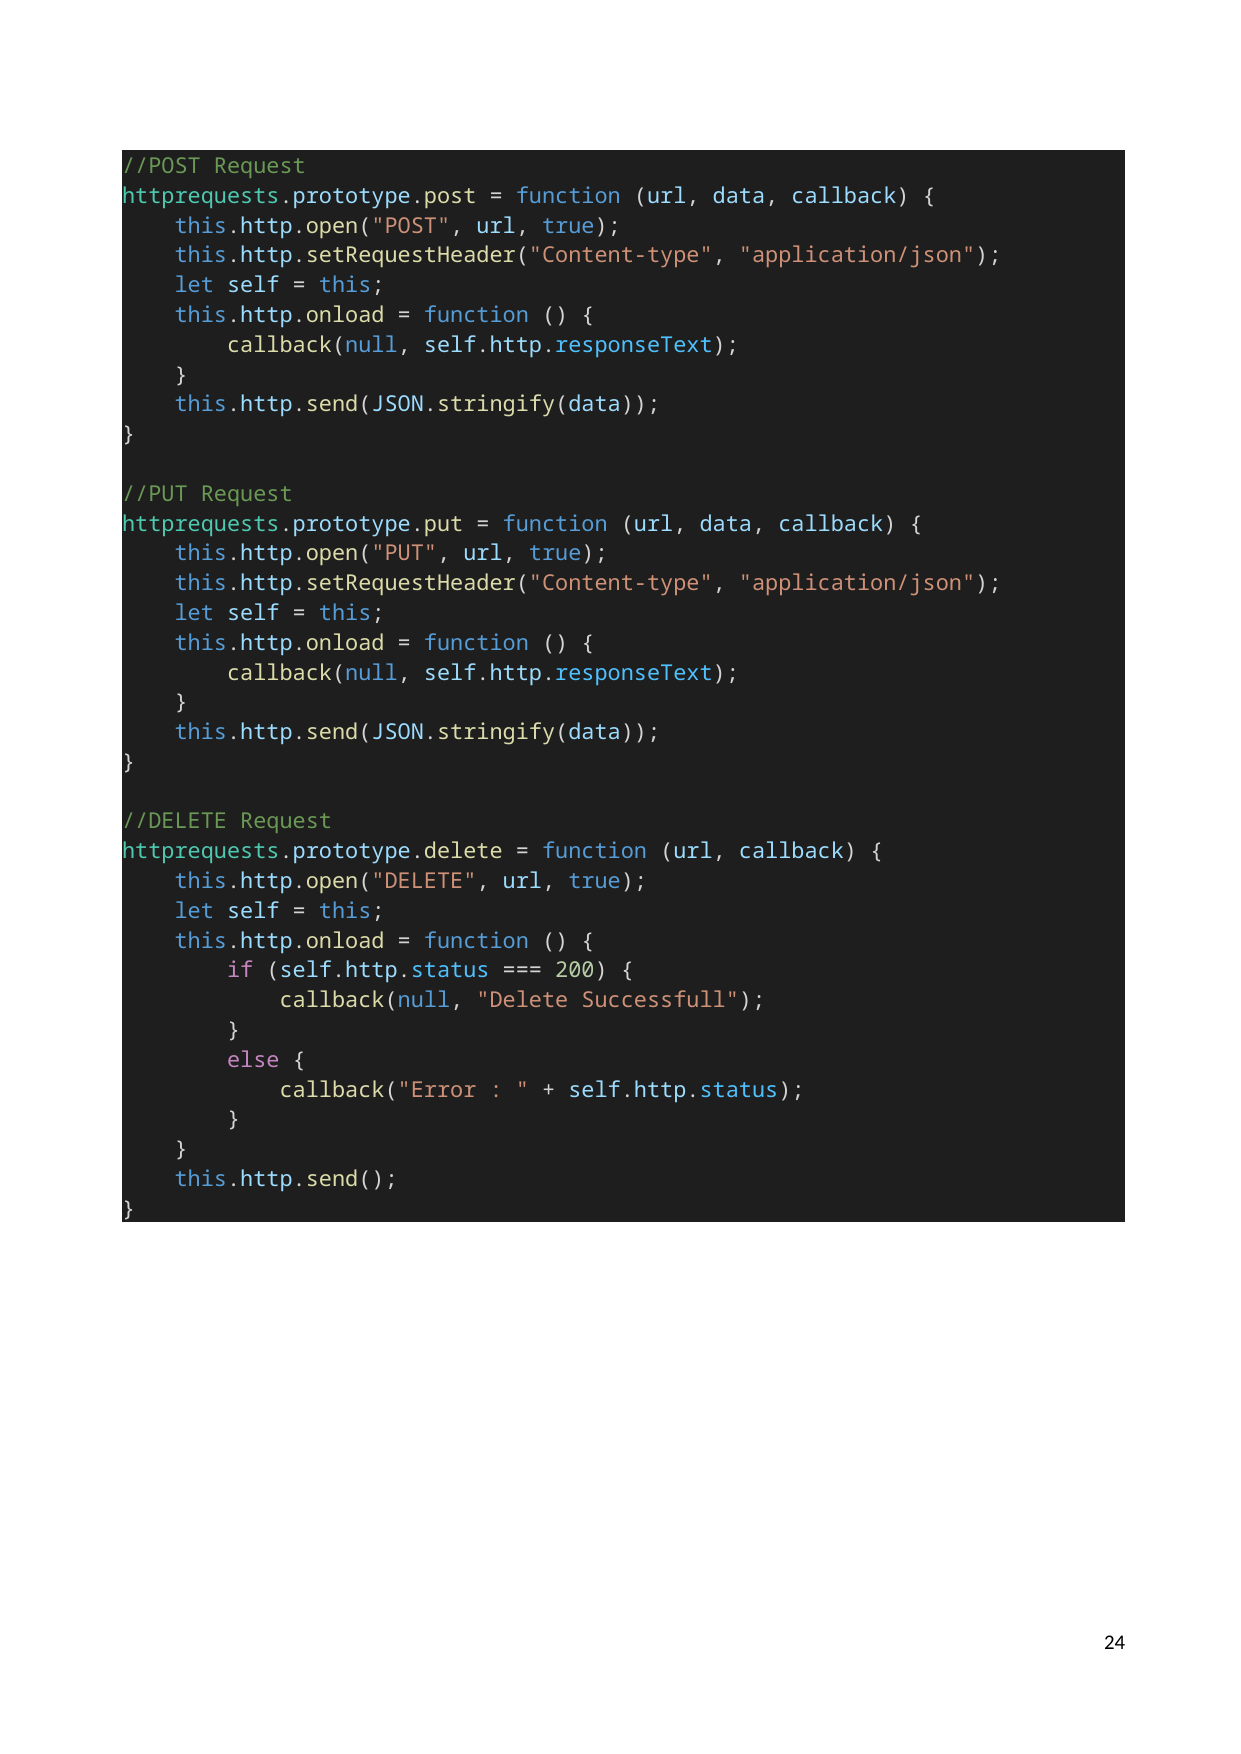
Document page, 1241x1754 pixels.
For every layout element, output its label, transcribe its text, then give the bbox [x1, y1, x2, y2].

text this.http.setRequestHeader("Content-type", "application/json"); [122, 567, 1125, 597]
text } [122, 358, 1125, 388]
text //PUT Request [122, 478, 1125, 507]
text this.http.onload = function () { [122, 627, 1125, 656]
text } [122, 1103, 1125, 1133]
text callback(null, self.http.responseText); [122, 329, 1125, 358]
text this.http.setRequestHeader("Content-type", "application/json"); [122, 239, 1125, 269]
text } [122, 1014, 1125, 1044]
text else { [122, 1044, 1125, 1073]
text httprequests.prototype.post = function (url, data, callback) { [122, 180, 1125, 209]
text let self = this; [122, 597, 1125, 627]
text let self = this; [122, 269, 1125, 299]
text //DELETE Request [122, 805, 1125, 835]
text this.http.open("DELETE", url, true); [122, 865, 1125, 895]
text } [122, 686, 1125, 716]
text this.http.onload = function () { [122, 299, 1125, 329]
text this.http.send(JSON.stringify(data)); [122, 388, 1125, 418]
text } [122, 746, 1125, 776]
text this.http.open("PUT", url, true); [122, 537, 1125, 567]
text if (self.http.status === 200) { [122, 954, 1125, 984]
text } [122, 418, 1125, 448]
text } [122, 1193, 1125, 1222]
text callback(null, "Delete Successfull"); [122, 984, 1125, 1014]
text httprequests.prototype.delete = function (url, callback) { [122, 835, 1125, 865]
text let self = this; [122, 895, 1125, 924]
text this.http.onload = function () { [122, 924, 1125, 954]
text } [122, 1133, 1125, 1163]
text httprequests.prototype.put = function (url, data, callback) { [122, 507, 1125, 537]
text this.http.send(JSON.stringify(data)); [122, 716, 1125, 746]
text this.http.send(); [122, 1163, 1125, 1193]
text callback(null, self.http.responseText); [122, 656, 1125, 686]
text callback("Error : " + self.http.status); [122, 1073, 1125, 1103]
text this.http.open("POST", url, true); [122, 209, 1125, 239]
text //POST Request [122, 150, 1125, 180]
